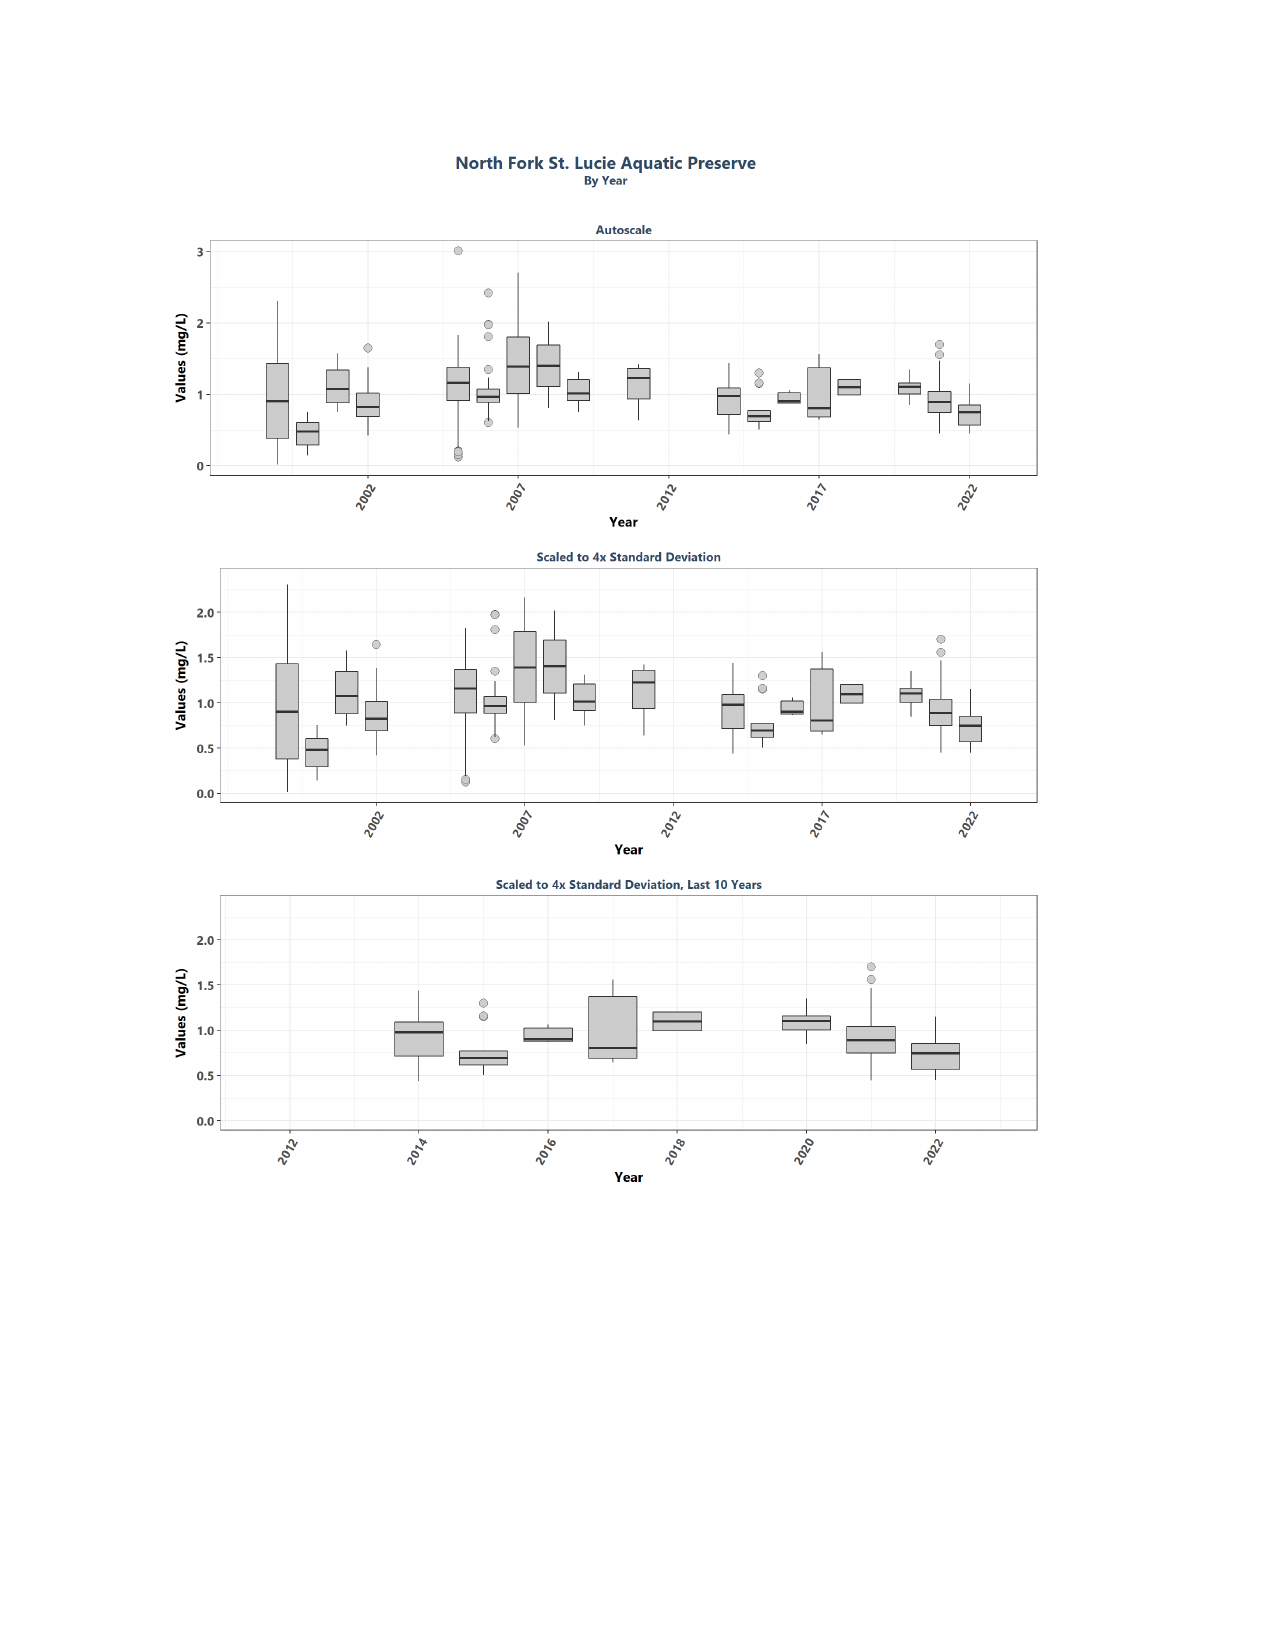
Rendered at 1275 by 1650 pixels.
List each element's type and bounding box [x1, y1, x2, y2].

picture [168, 150, 1044, 1200]
